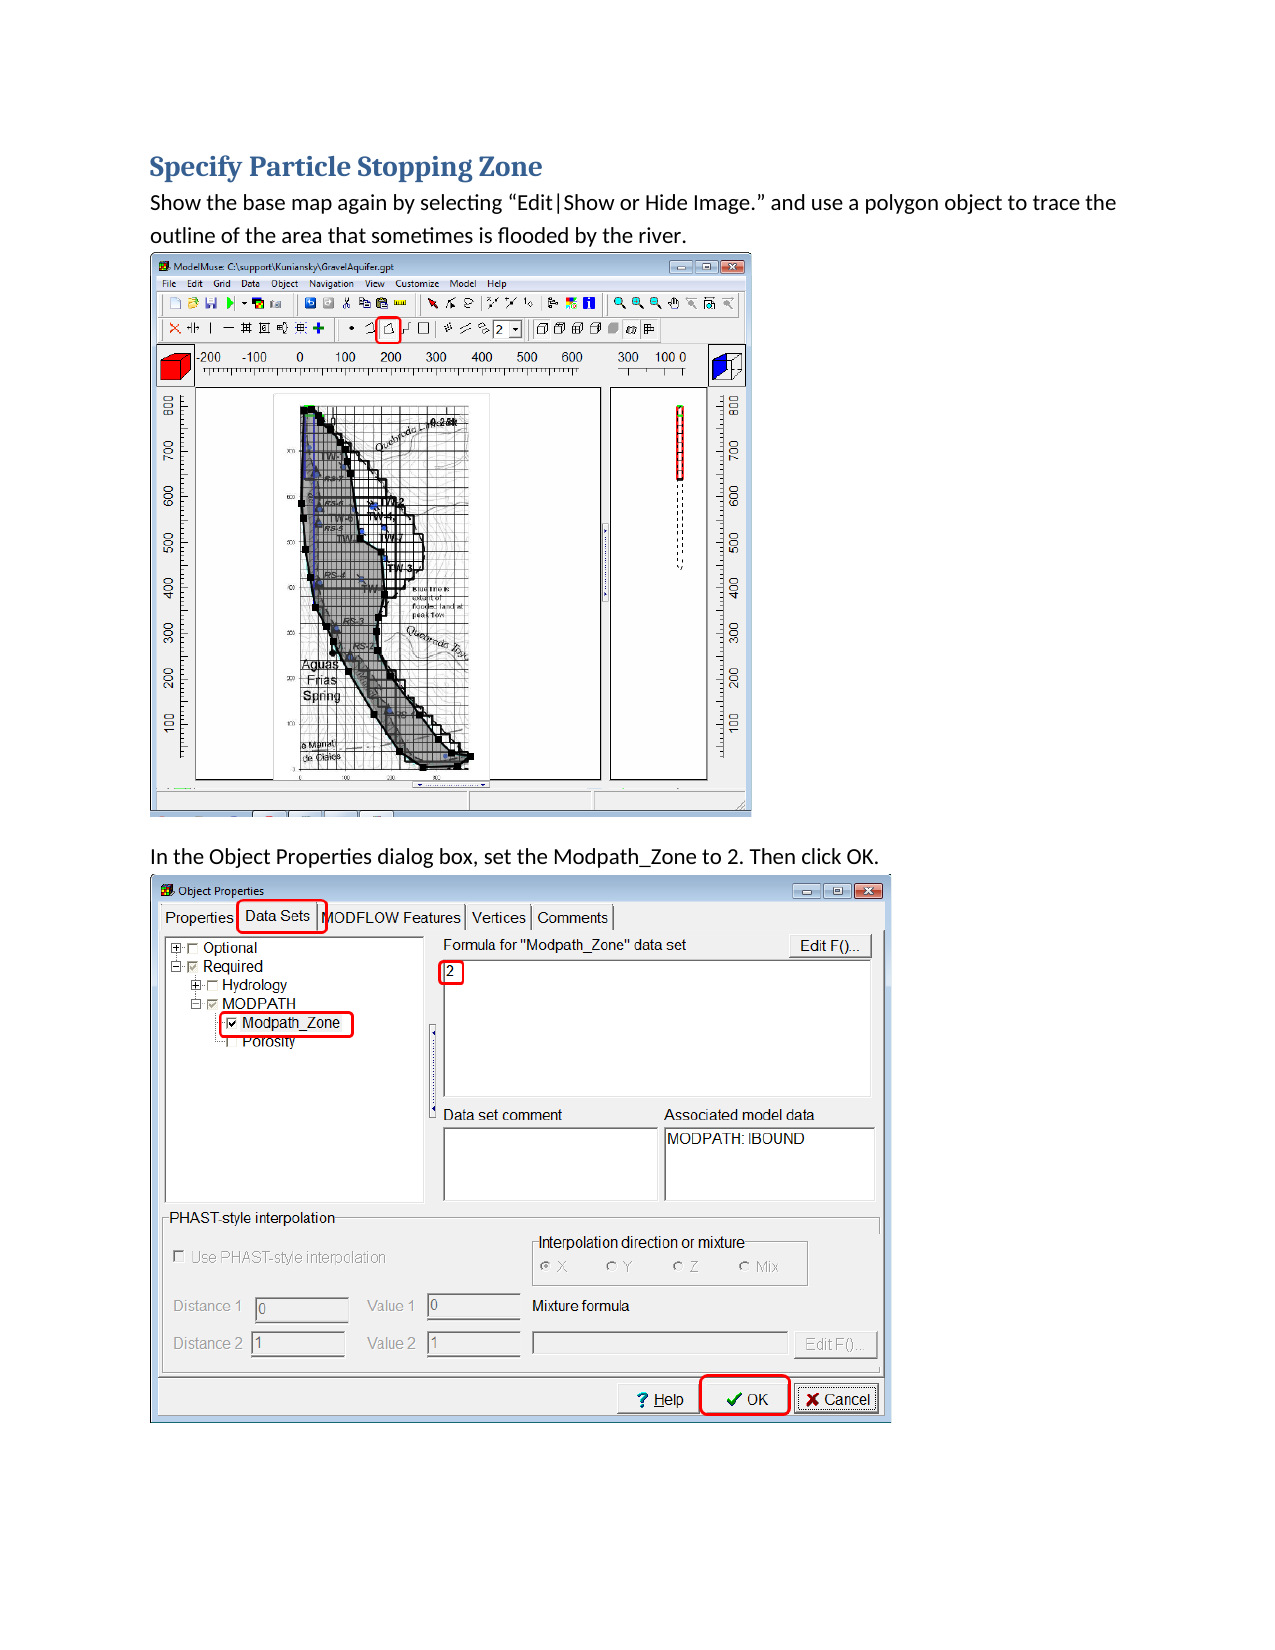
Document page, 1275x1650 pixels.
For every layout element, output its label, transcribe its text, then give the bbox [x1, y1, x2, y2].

picture [150, 252, 752, 817]
picture [150, 874, 892, 1423]
subtitle Specify Particle Stopping Zone [150, 150, 1125, 183]
